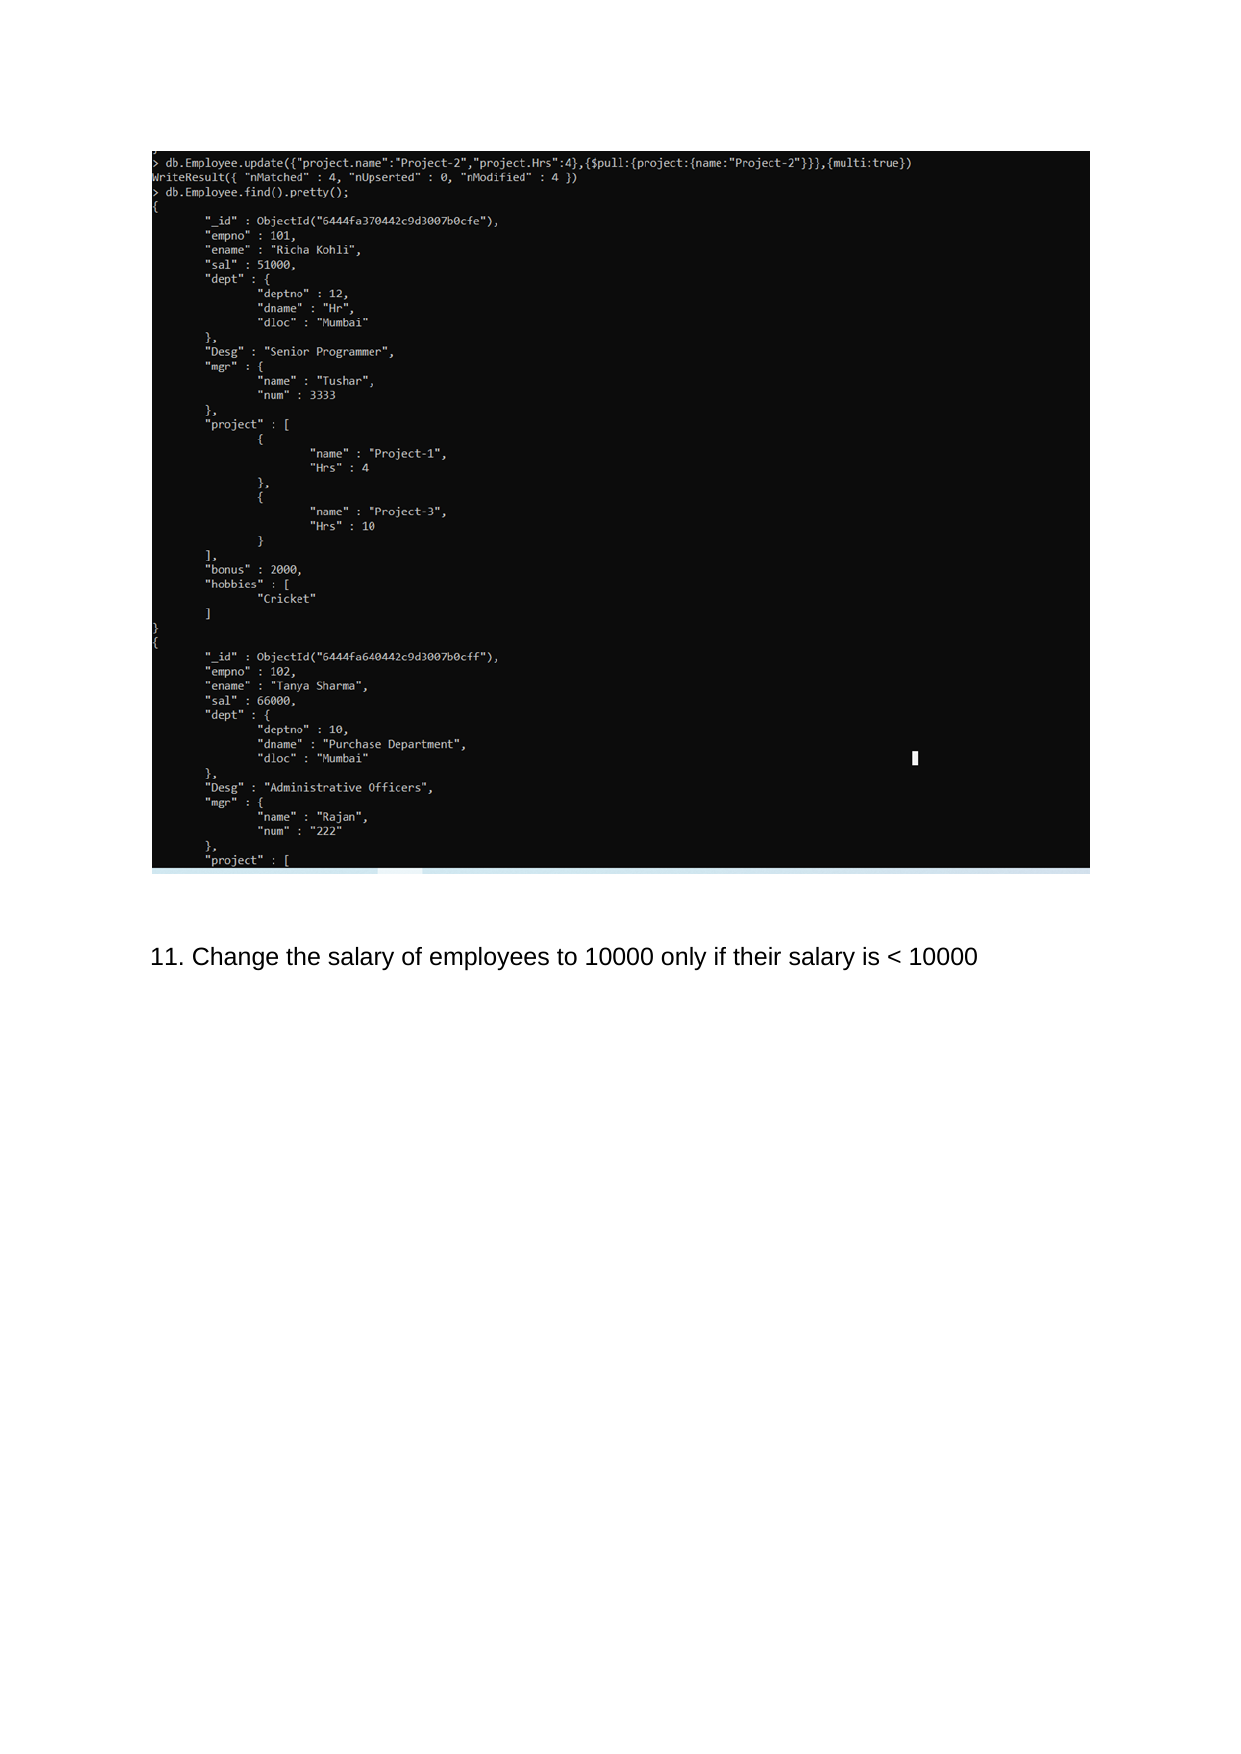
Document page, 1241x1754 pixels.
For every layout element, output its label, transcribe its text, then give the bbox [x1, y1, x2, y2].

text 11. Change the salary of employees to 10000 only if their salary is < 10000 [150, 942, 1090, 970]
picture [150, 150, 1091, 875]
